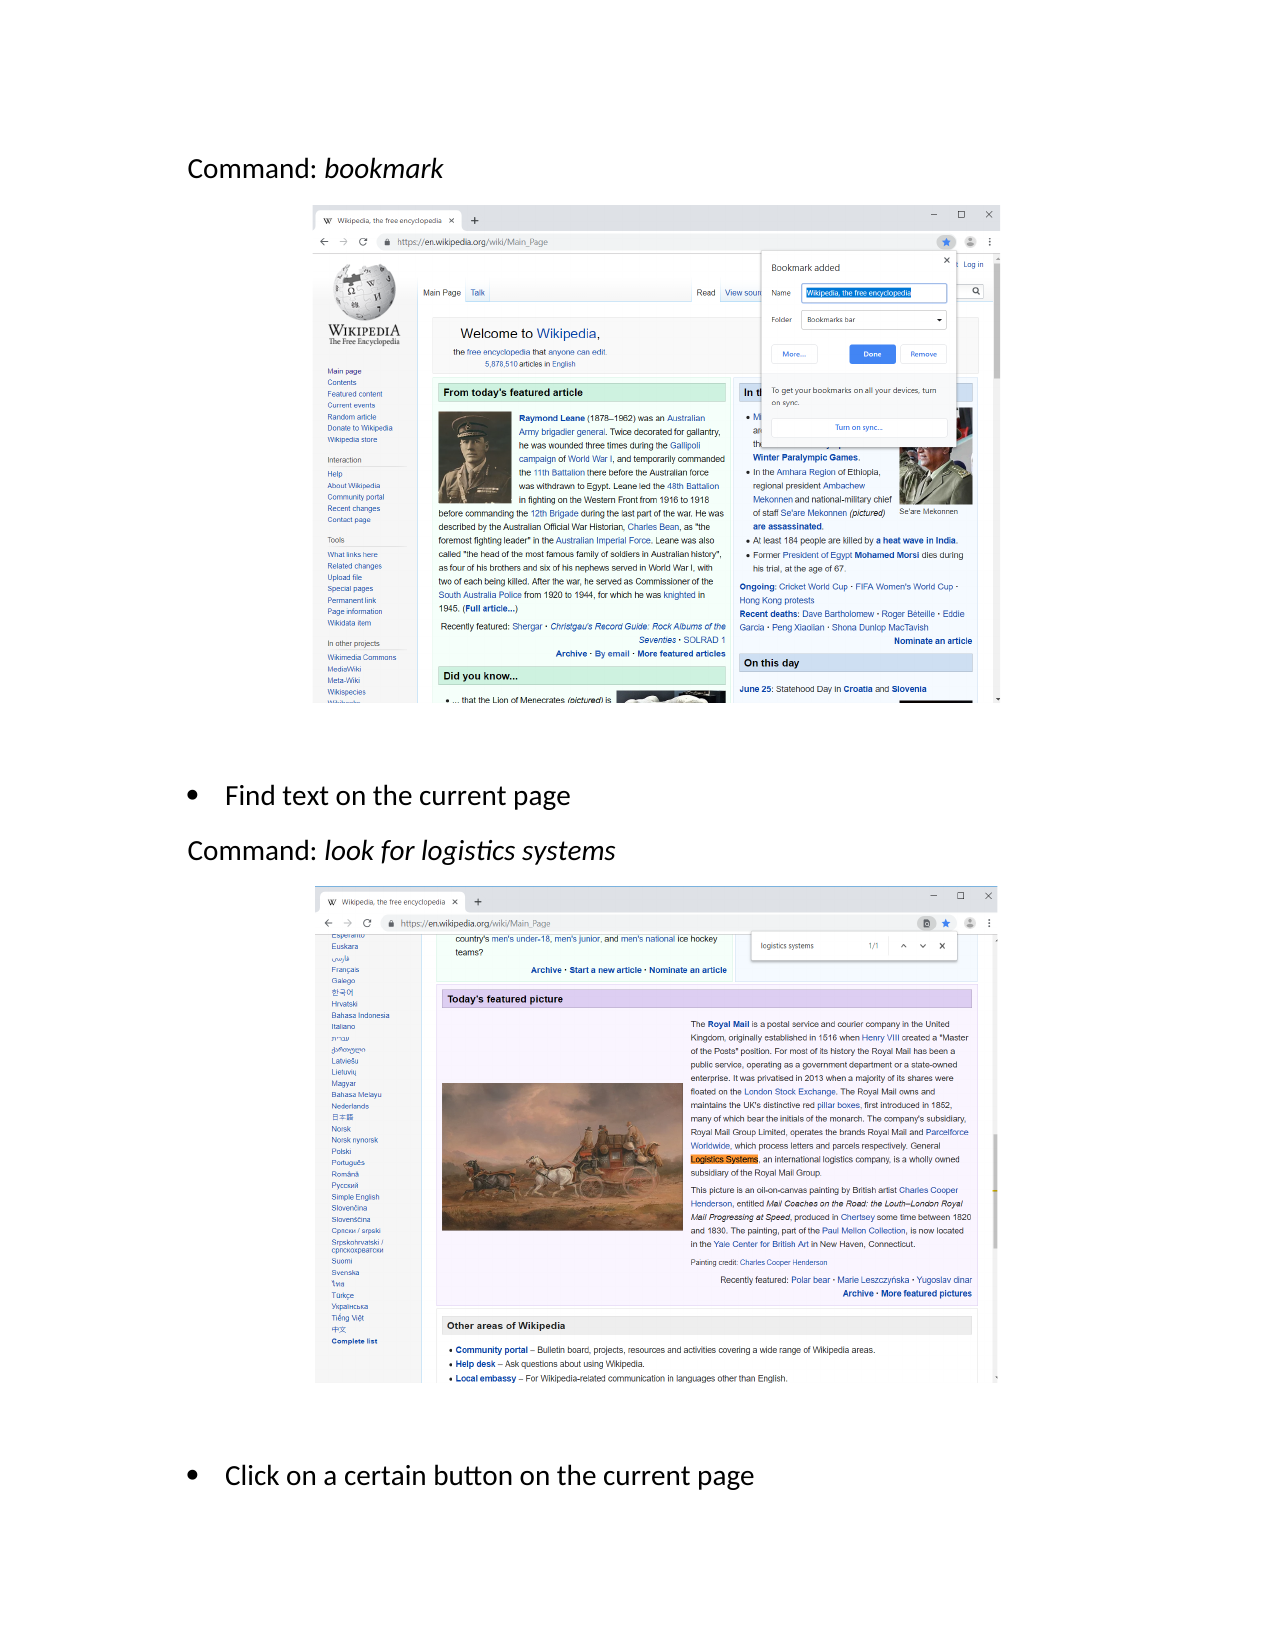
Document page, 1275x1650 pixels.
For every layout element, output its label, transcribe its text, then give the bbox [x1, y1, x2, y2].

picture [315, 886, 998, 1383]
list Find text on the current page [187, 777, 1125, 812]
text Command: look for logistics systems [187, 832, 1125, 867]
text Command: bookmark [187, 150, 1125, 186]
picture [312, 205, 1001, 703]
list Click on a certain button on the current page [187, 1457, 1125, 1493]
